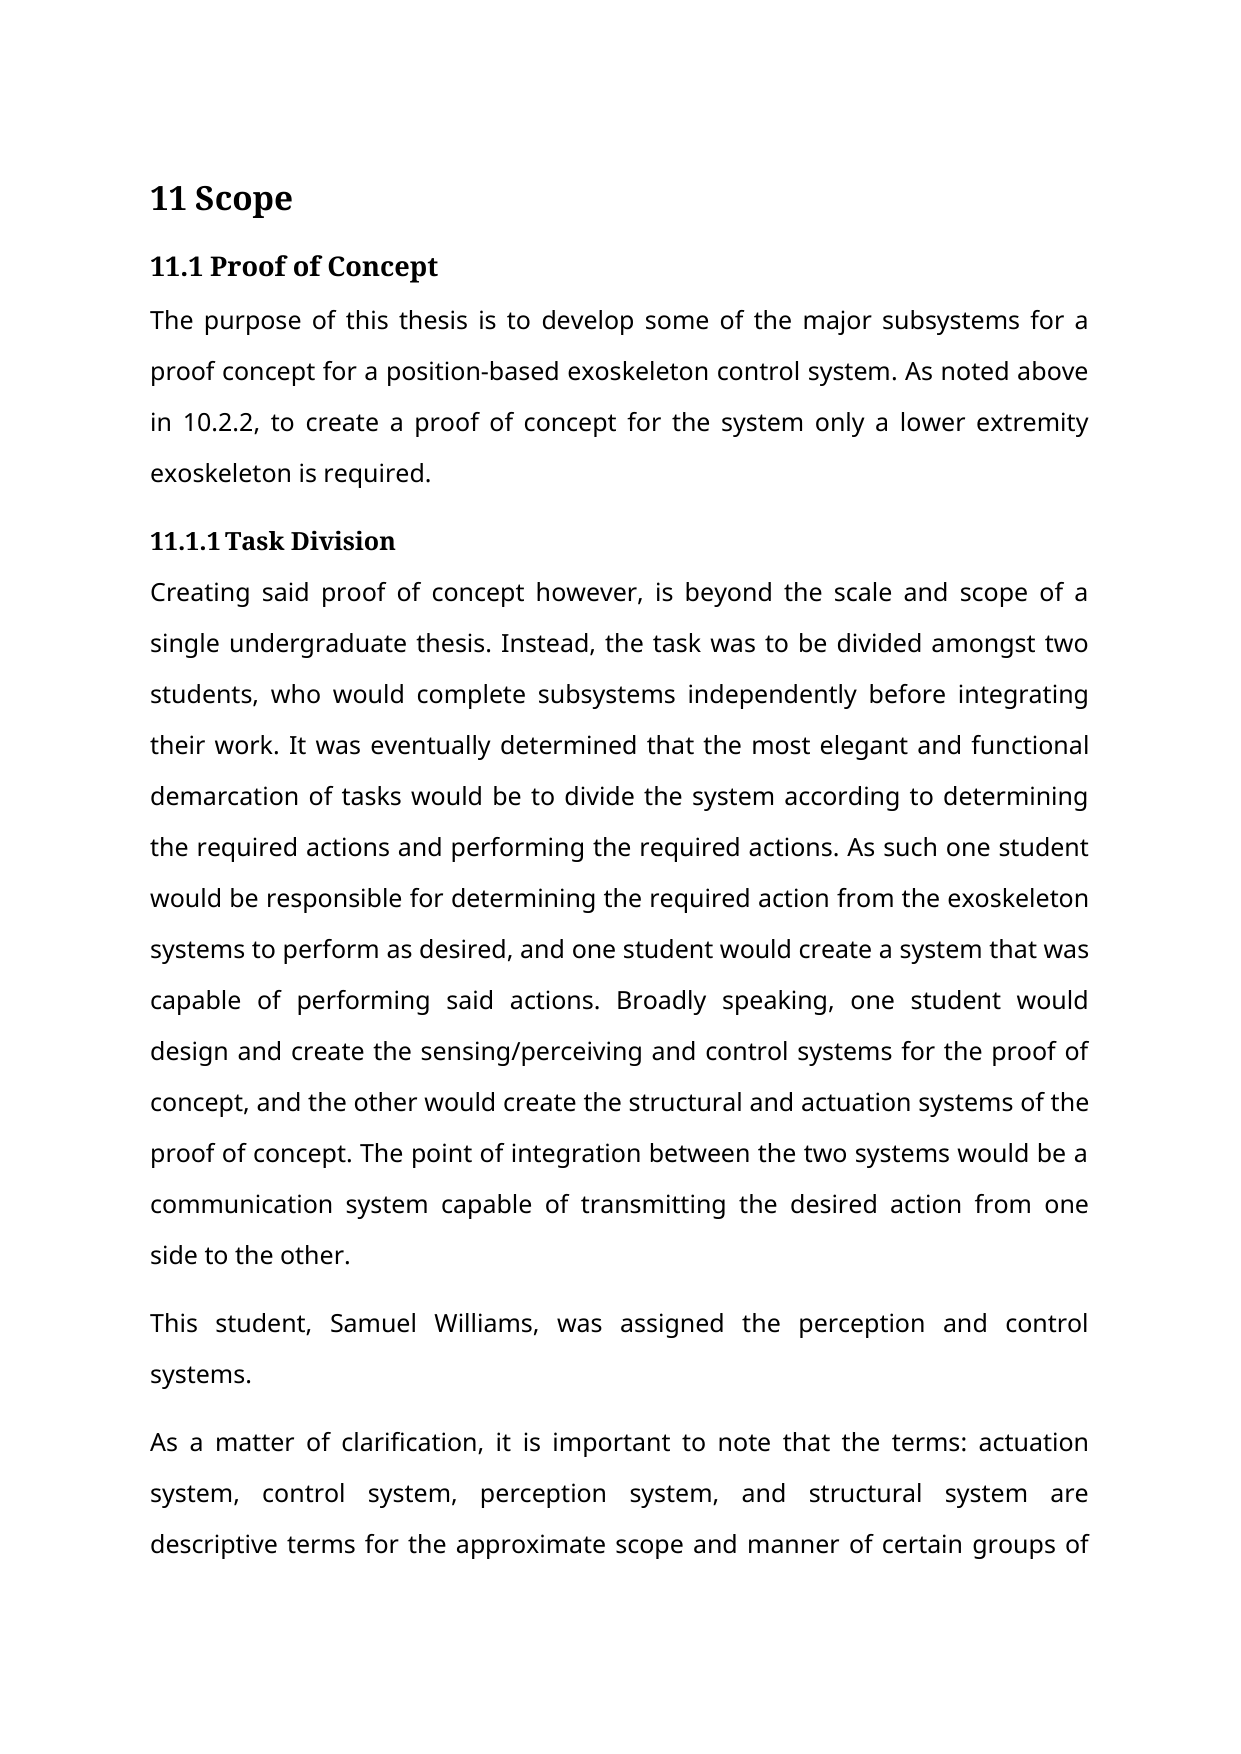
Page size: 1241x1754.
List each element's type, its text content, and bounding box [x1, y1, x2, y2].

subtitle Proof of Concept [150, 247, 1090, 284]
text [150, 1424, 1090, 1561]
text Creating said proof of concept however, is beyond the scale and scope of a single undergraduate thesis. Instead, the task was to be divided amongst two students, who would complete subsystems independently before integrating their work. It was eventually determined that the most elegant and functional demarcation of tasks would be to divide the system according to determining the required actions and performing the required actions. As such one student would be responsible for determining the required action from the exoskeleton systems to perform as desired, and one student would create a system that was capable of performing said actions. Broadly speaking, one student would design and create the sensing/perceiving and control systems for the proof of concept, and the other would create the structural and actuation systems of the proof of concept. The point of integration between the two systems would be a communication system capable of transmitting the desired action from one side to the other. [150, 574, 1090, 1272]
subtitle Scope [150, 175, 1090, 220]
text The purpose of this thesis is to develop some of the major subsystems for a proof concept for a position-based exoskeleton control system. As noted above in 10.2.2, to create a proof of concept for the system only a lower extremity exoskeleton is required. [150, 303, 1090, 490]
subtitle Task Division [150, 523, 1090, 557]
text This student, Samuel Williams, was assigned the perception and control systems. [150, 1306, 1090, 1391]
